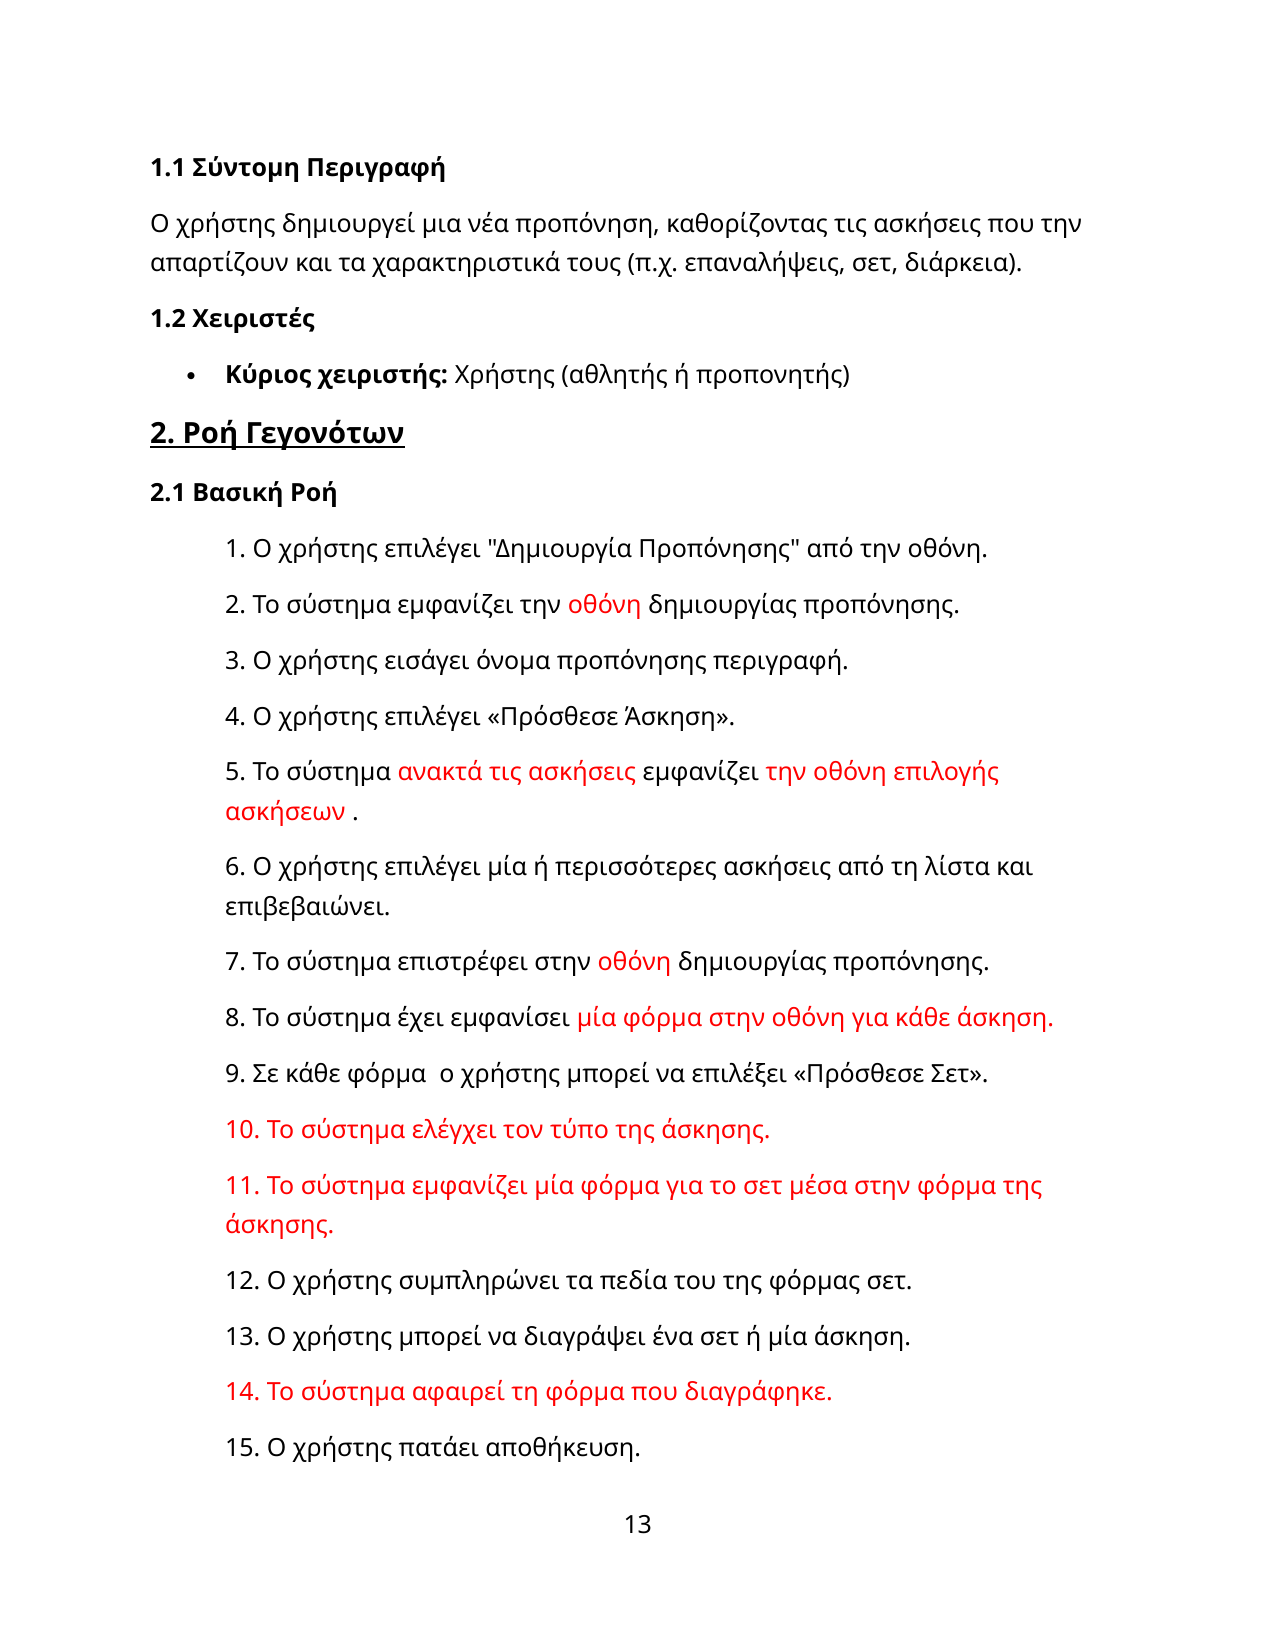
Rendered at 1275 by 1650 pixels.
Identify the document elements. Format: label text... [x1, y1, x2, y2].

list Κύριος χειριστής: Χρήστης (αθλητής ή προπονητής) [187, 357, 1125, 391]
text 1.1 Σύντομη Περιγραφή [150, 150, 1125, 184]
text 3. Ο χρήστης εισάγει όνομα προπόνησης περιγραφή. [225, 642, 1125, 676]
text 11. Το σύστημα εμφανίζει μία φόρμα για το σετ μέσα στην φόρμα της άσκησης. [225, 1167, 1125, 1241]
text 10. Το σύστημα ελέγχει τον τύπο της άσκησης. [225, 1111, 1125, 1146]
text 12. Ο χρήστης συμπληρώνει τα πεδία του της φόρμας σετ. [225, 1262, 1125, 1296]
text Ο χρήστης δημιουργεί μια νέα προπόνηση, καθορίζοντας τις ασκήσεις που την απαρτίζουν και τα χαρακτηριστικά τους (π.χ. επαναλήψεις, σετ, διάρκεια). [150, 206, 1125, 279]
text 14. Το σύστημα αφαιρεί τη φόρμα που διαγράφηκε. [225, 1374, 1125, 1408]
text 6. Ο χρήστης επιλέγει μία ή περισσότερες ασκήσεις από τη λίστα και επιβεβαιώνει. [225, 849, 1125, 922]
text 13. Ο χρήστης μπορεί να διαγράψει ένα σετ ή μία άσκηση. [225, 1318, 1125, 1352]
text 1.2 Χειριστές [150, 301, 1125, 335]
text 7. Το σύστημα επιστρέφει στην οθόνη δημιουργίας προπόνησης. [225, 944, 1125, 978]
text 2. Ροή Γεγονότων [150, 412, 1125, 452]
text 9. Σε κάθε φόρμα ο χρήστης μπορεί να επιλέξει «Πρόσθεσε Σετ». [225, 1056, 1125, 1090]
text 8. Το σύστημα έχει εμφανίσει μία φόρμα στην οθόνη για κάθε άσκηση. [225, 1000, 1125, 1034]
text 15. Ο χρήστης πατάει αποθήκευση. [225, 1430, 1125, 1464]
text 2. Το σύστημα εμφανίζει την οθόνη δημιουργίας προπόνησης. [225, 586, 1125, 621]
text 4. Ο χρήστης επιλέγει «Πρόσθεσε Άσκηση». [225, 698, 1125, 732]
text 5. Το σύστημα ανακτά τις ασκήσεις εμφανίζει την οθόνη επιλογής ασκήσεων . [225, 754, 1125, 827]
text 2.1 Βασική Ροή [150, 475, 1125, 509]
text 1. Ο χρήστης επιλέγει "Δημιουργία Προπόνησης" από την οθόνη. [225, 531, 1125, 565]
